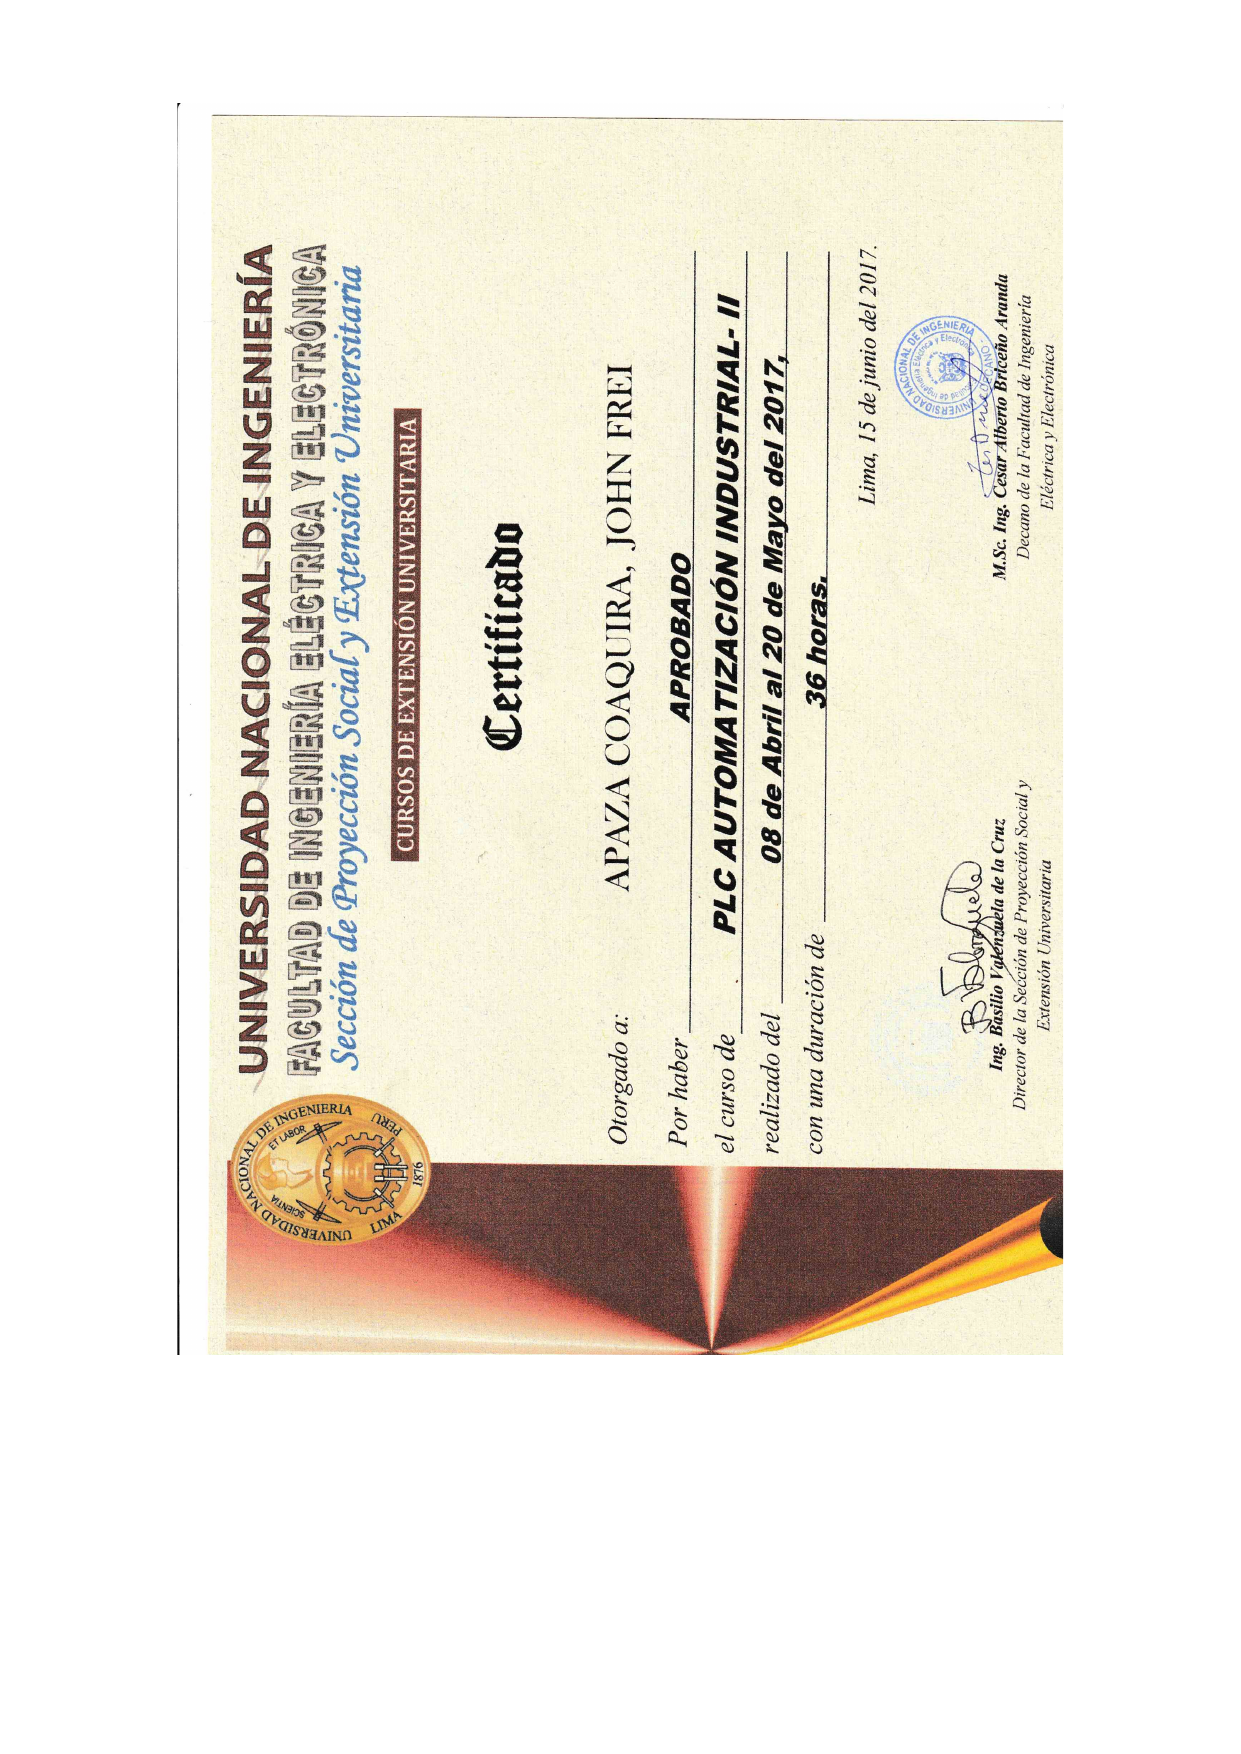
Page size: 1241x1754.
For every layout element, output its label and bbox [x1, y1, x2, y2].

picture [177, 103, 1064, 1355]
